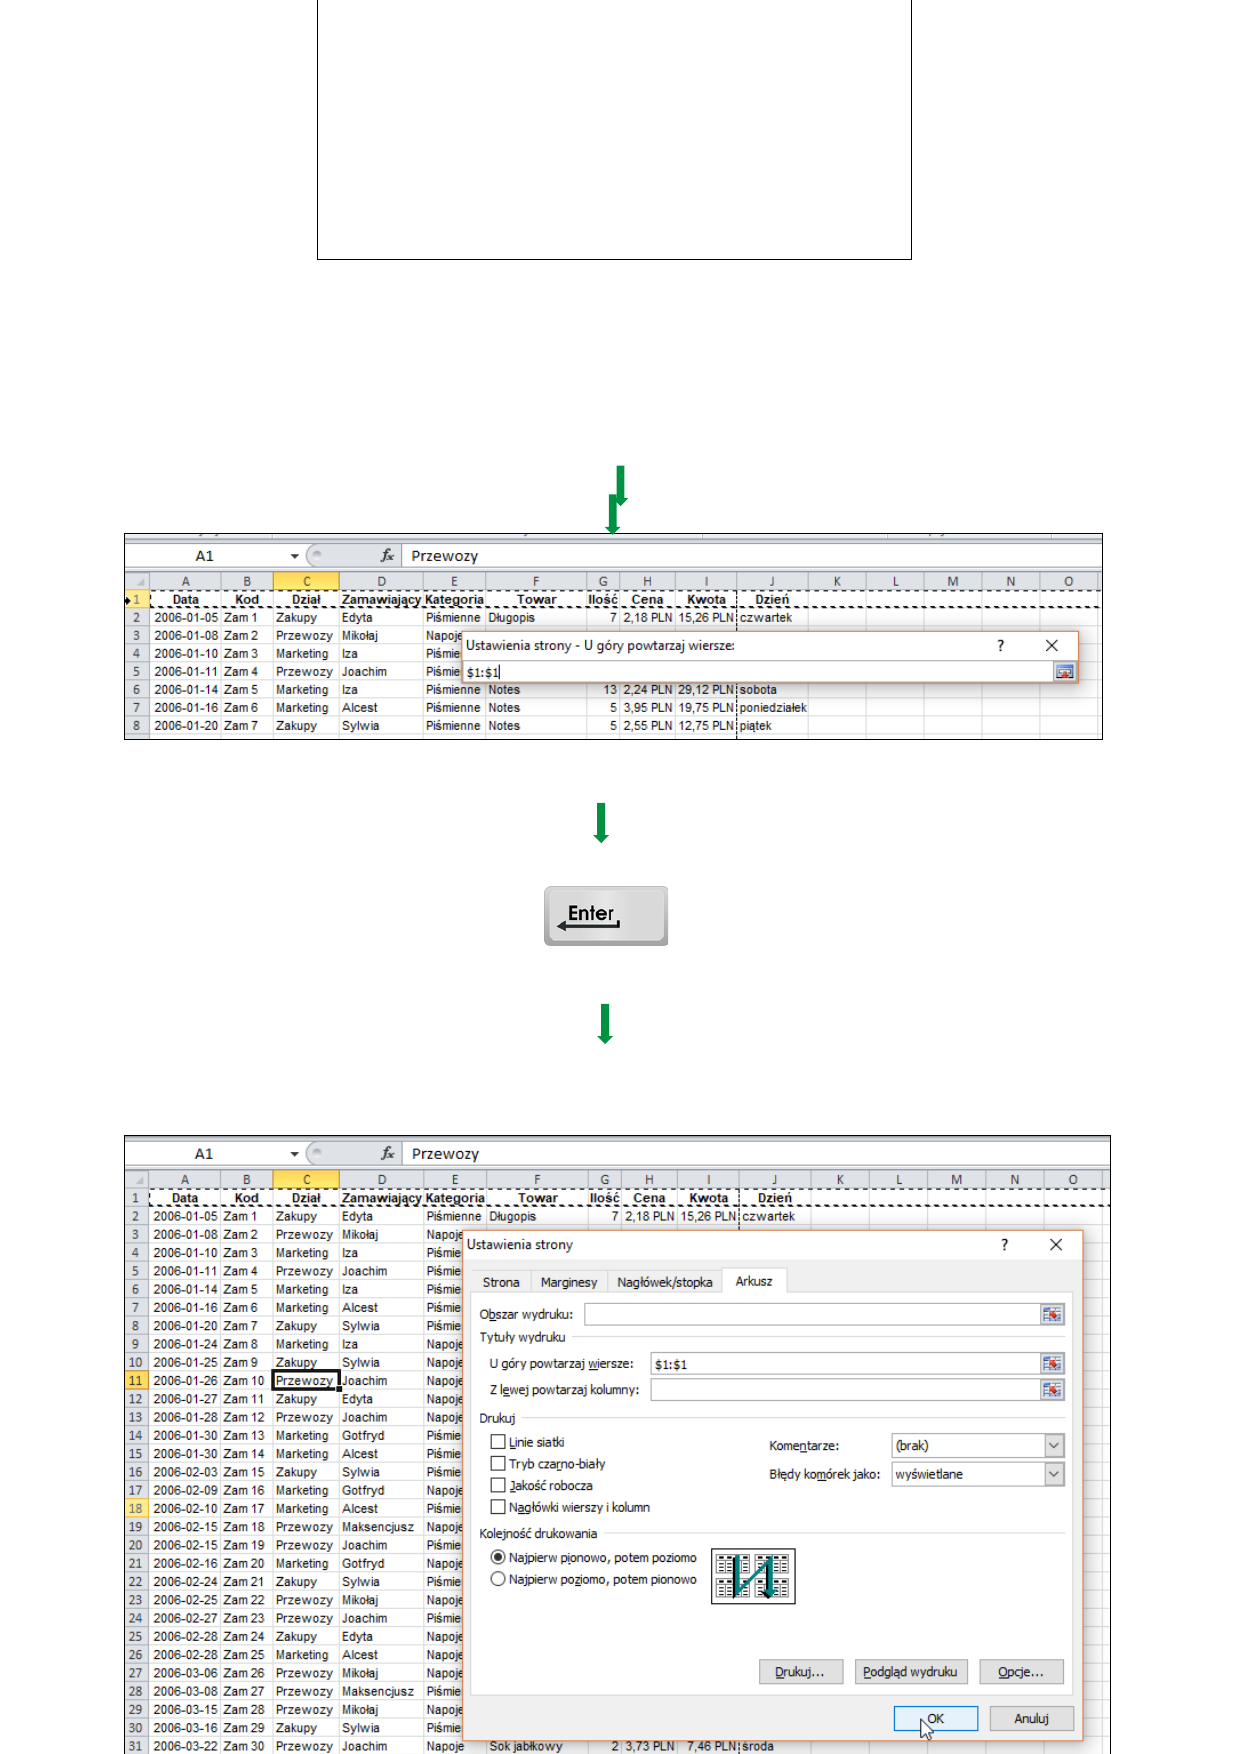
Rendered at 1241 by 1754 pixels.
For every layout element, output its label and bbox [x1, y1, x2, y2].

picture [544, 886, 669, 946]
picture [125, 1136, 1110, 1754]
picture [125, 534, 1102, 739]
